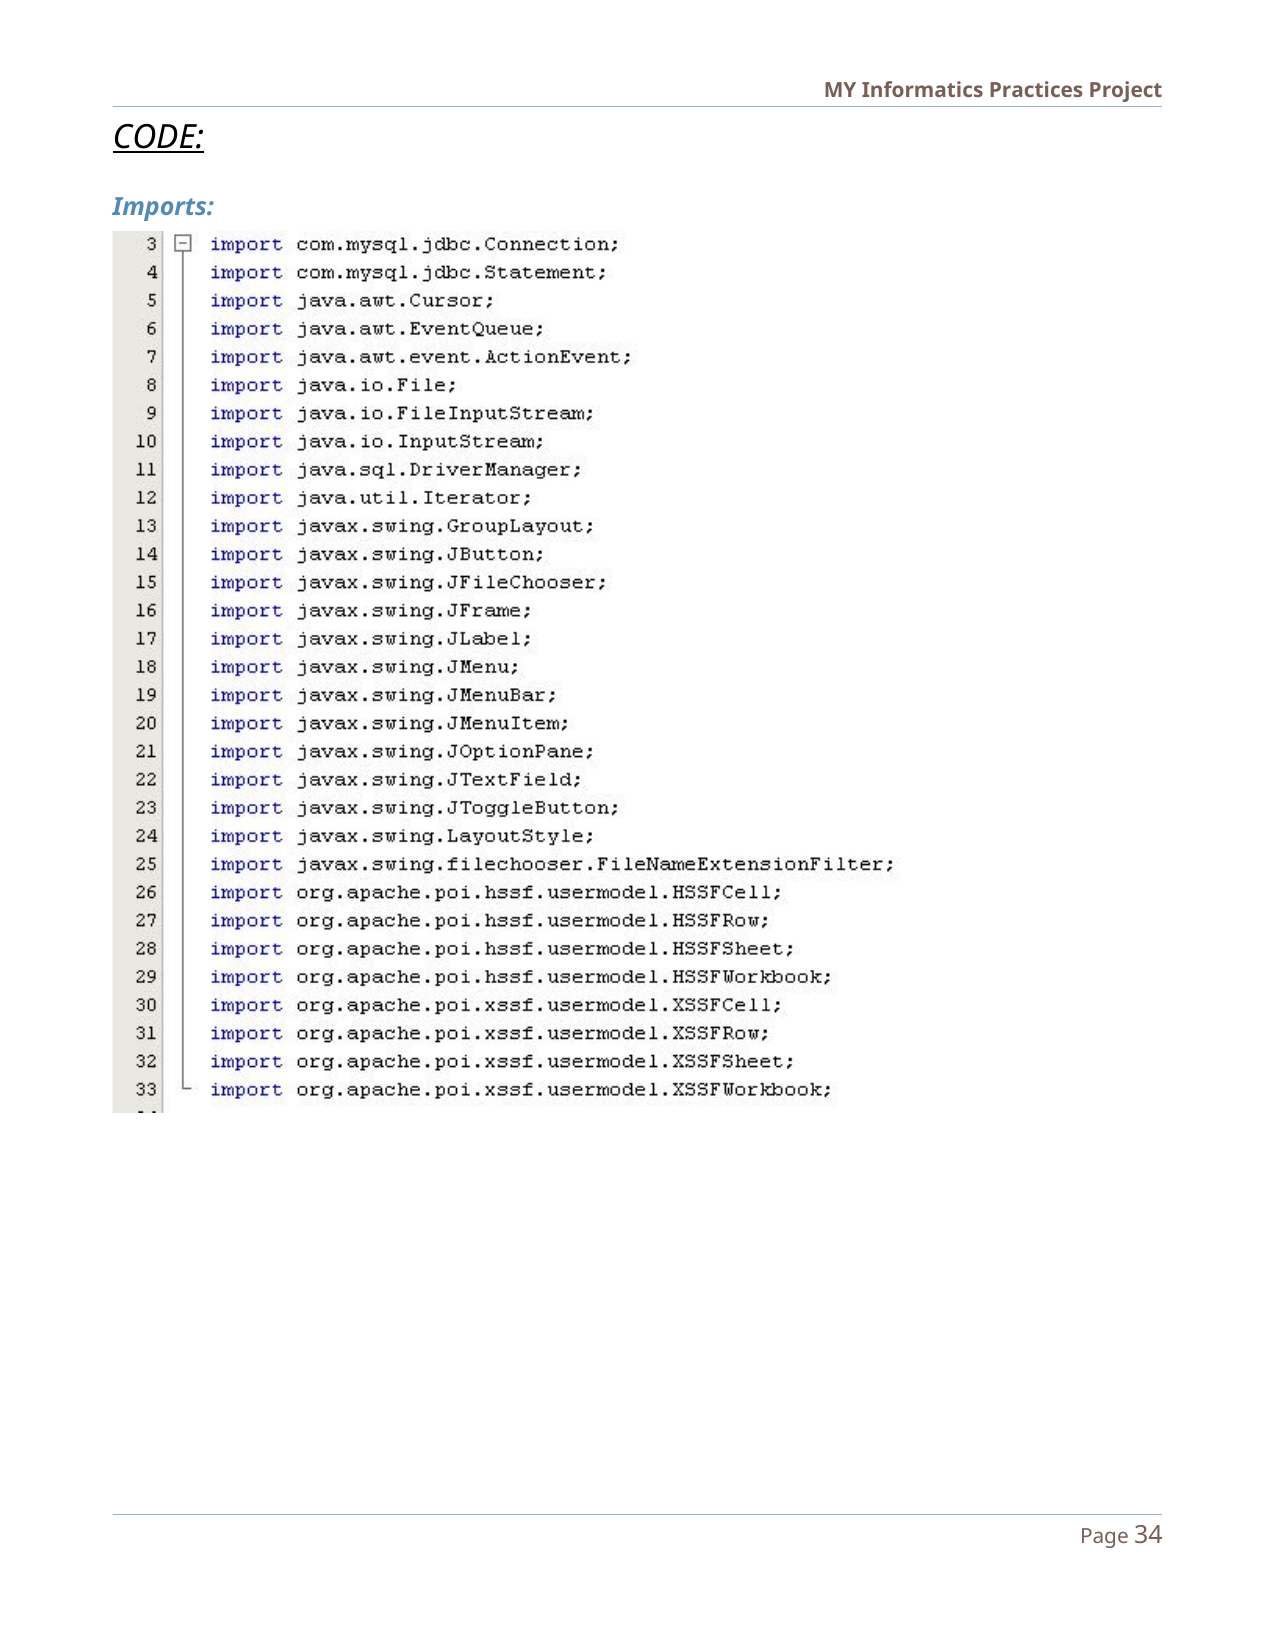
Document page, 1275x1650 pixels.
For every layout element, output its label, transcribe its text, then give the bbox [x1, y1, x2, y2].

picture [112, 231, 1158, 1113]
text CODE: [112, 112, 1162, 158]
